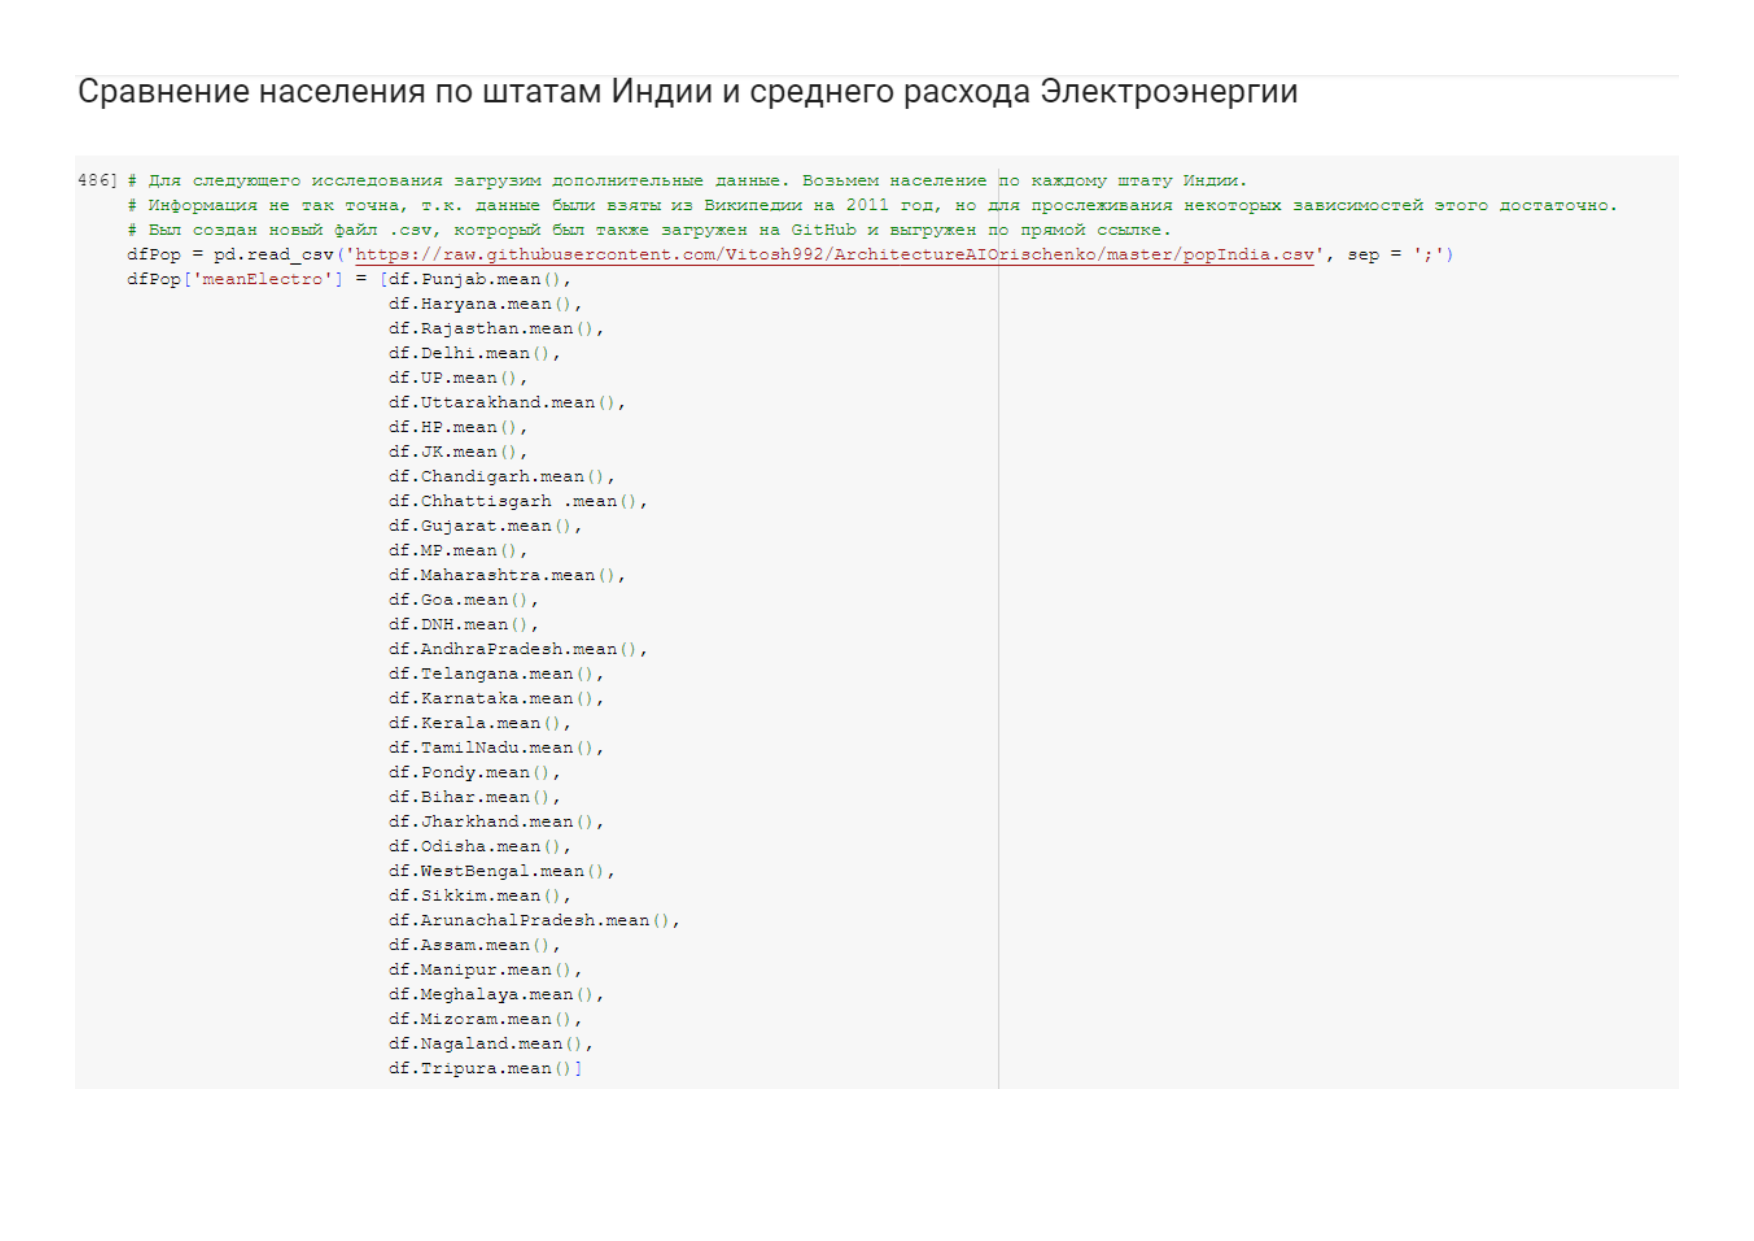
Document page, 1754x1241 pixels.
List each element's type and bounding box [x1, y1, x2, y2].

picture [75, 75, 1679, 1089]
